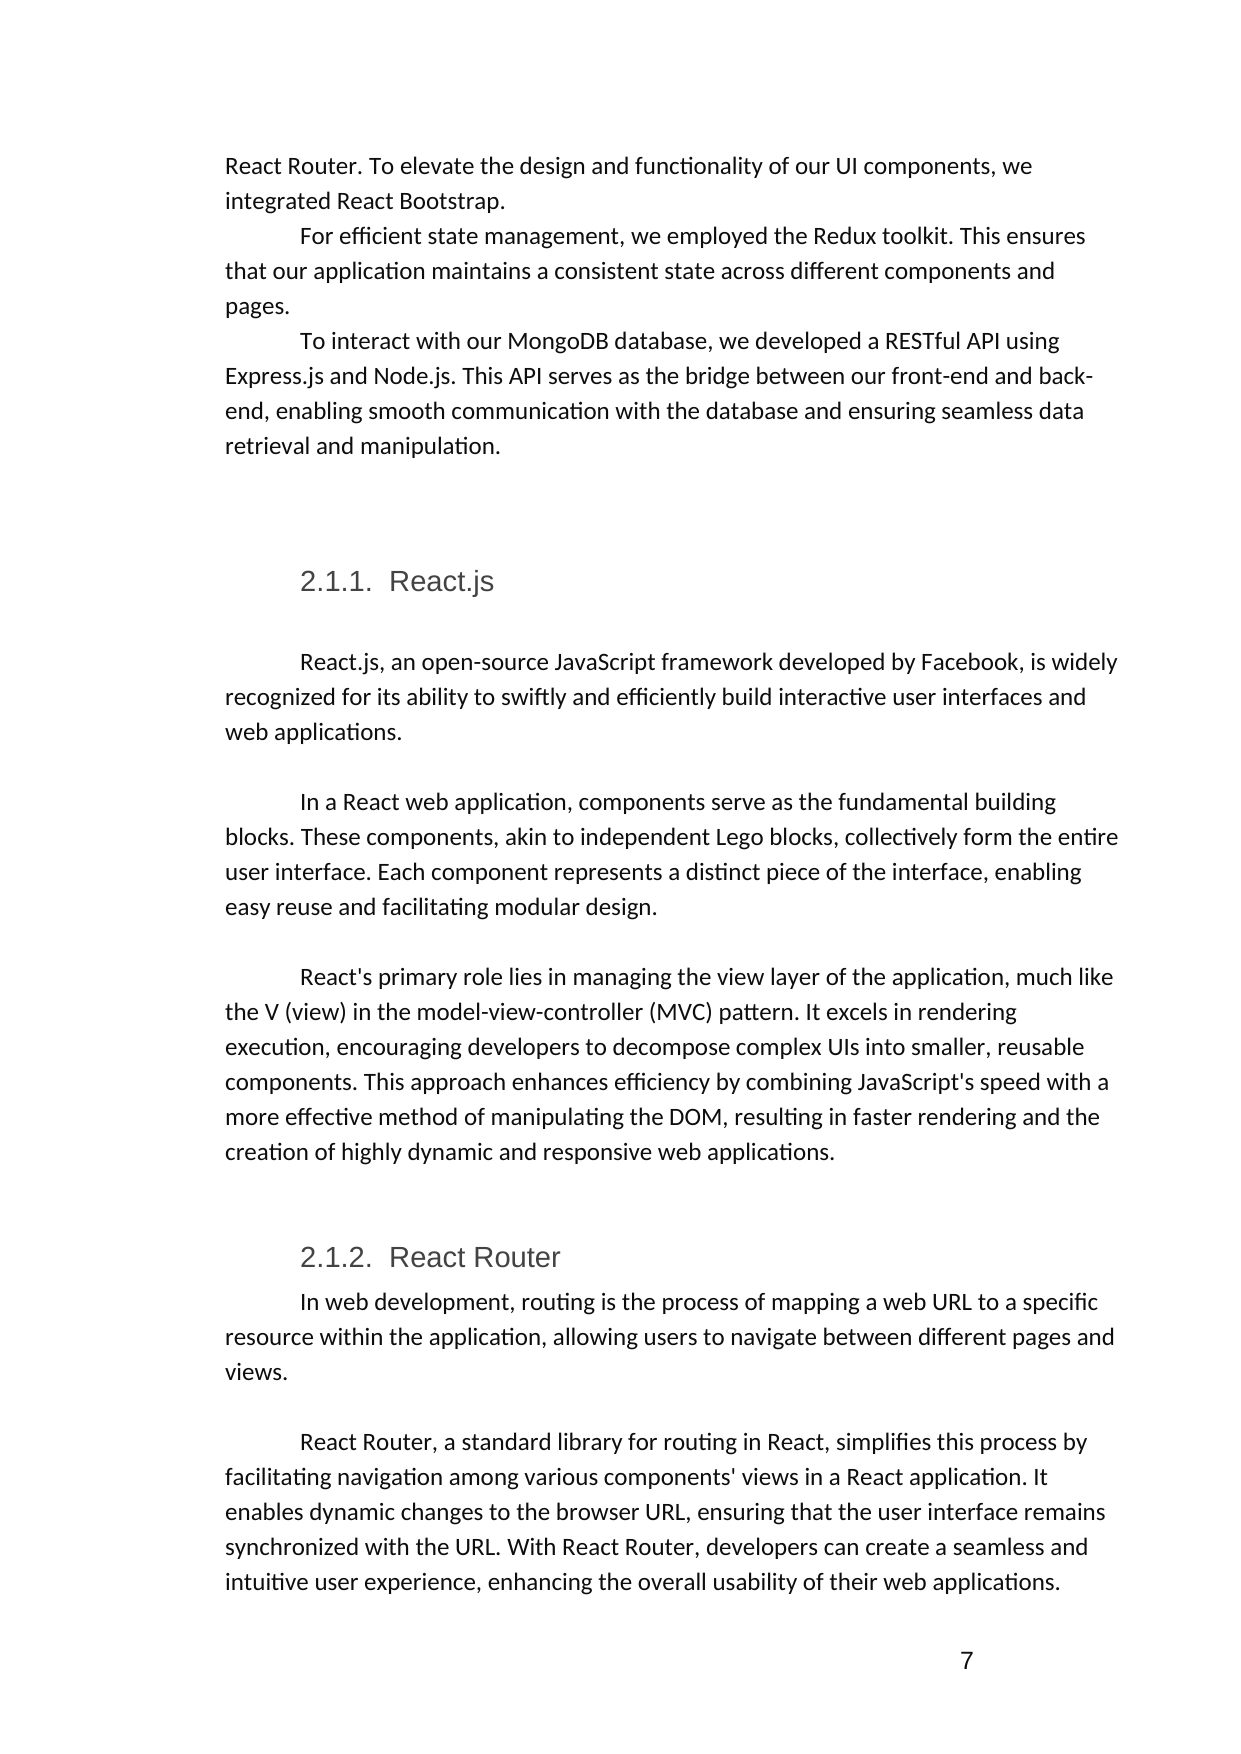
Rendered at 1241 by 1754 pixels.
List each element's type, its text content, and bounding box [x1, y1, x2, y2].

text For efficient state management, we employed the Redux toolkit. This ensures that our application maintains a consistent state across different components and pages. [225, 220, 1124, 321]
subtitle 2.1.1. React.js [225, 564, 1124, 598]
text React.js, an open-source JavaScript framework developed by Facebook, is widely recognized for its ability to swiftly and efficiently build interactive user interfaces and web applications. [225, 646, 1124, 747]
text React Router, a standard library for routing in React, simplifies this process by facilitating navigation among various components' views in a React application. It enables dynamic changes to the browser URL, ensuring that the user interface remains synchronized with the URL. With React Router, developers can create a seamless and intuitive user experience, enhancing the overall usability of their web applications. [225, 1426, 1124, 1597]
text React's primary role lies in managing the view layer of the application, much like the V (view) in the model-view-controller (MVC) pattern. It excels in rendering execution, encouraging developers to decompose complex UIs into smaller, reusable components. This approach enhances efficiency by combining JavaScript's speed with a more effective method of manipulating the DOM, resulting in faster rendering and the creation of highly dynamic and responsive web applications. [225, 961, 1124, 1167]
text In a React web application, components serve as the fundamental building blocks. These components, akin to independent Lego blocks, collectively form the entire user interface. Each component represents a distinct piece of the interface, enabling easy reuse and facilitating modular design. [225, 786, 1124, 922]
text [225, 150, 1124, 216]
text To interact with our MongoDB database, we developed a RESTful API using Express.js and Node.js. This API serves as the bridge between our front-end and back-end, enabling smooth communication with the database and ensuring seamless data retrieval and manipulation. [225, 325, 1124, 461]
text In web development, routing is the process of mapping a web URL to a specific resource within the application, allowing users to navigate between different pages and views. [225, 1286, 1124, 1387]
subtitle 2.1.2. React Router [225, 1239, 1124, 1273]
